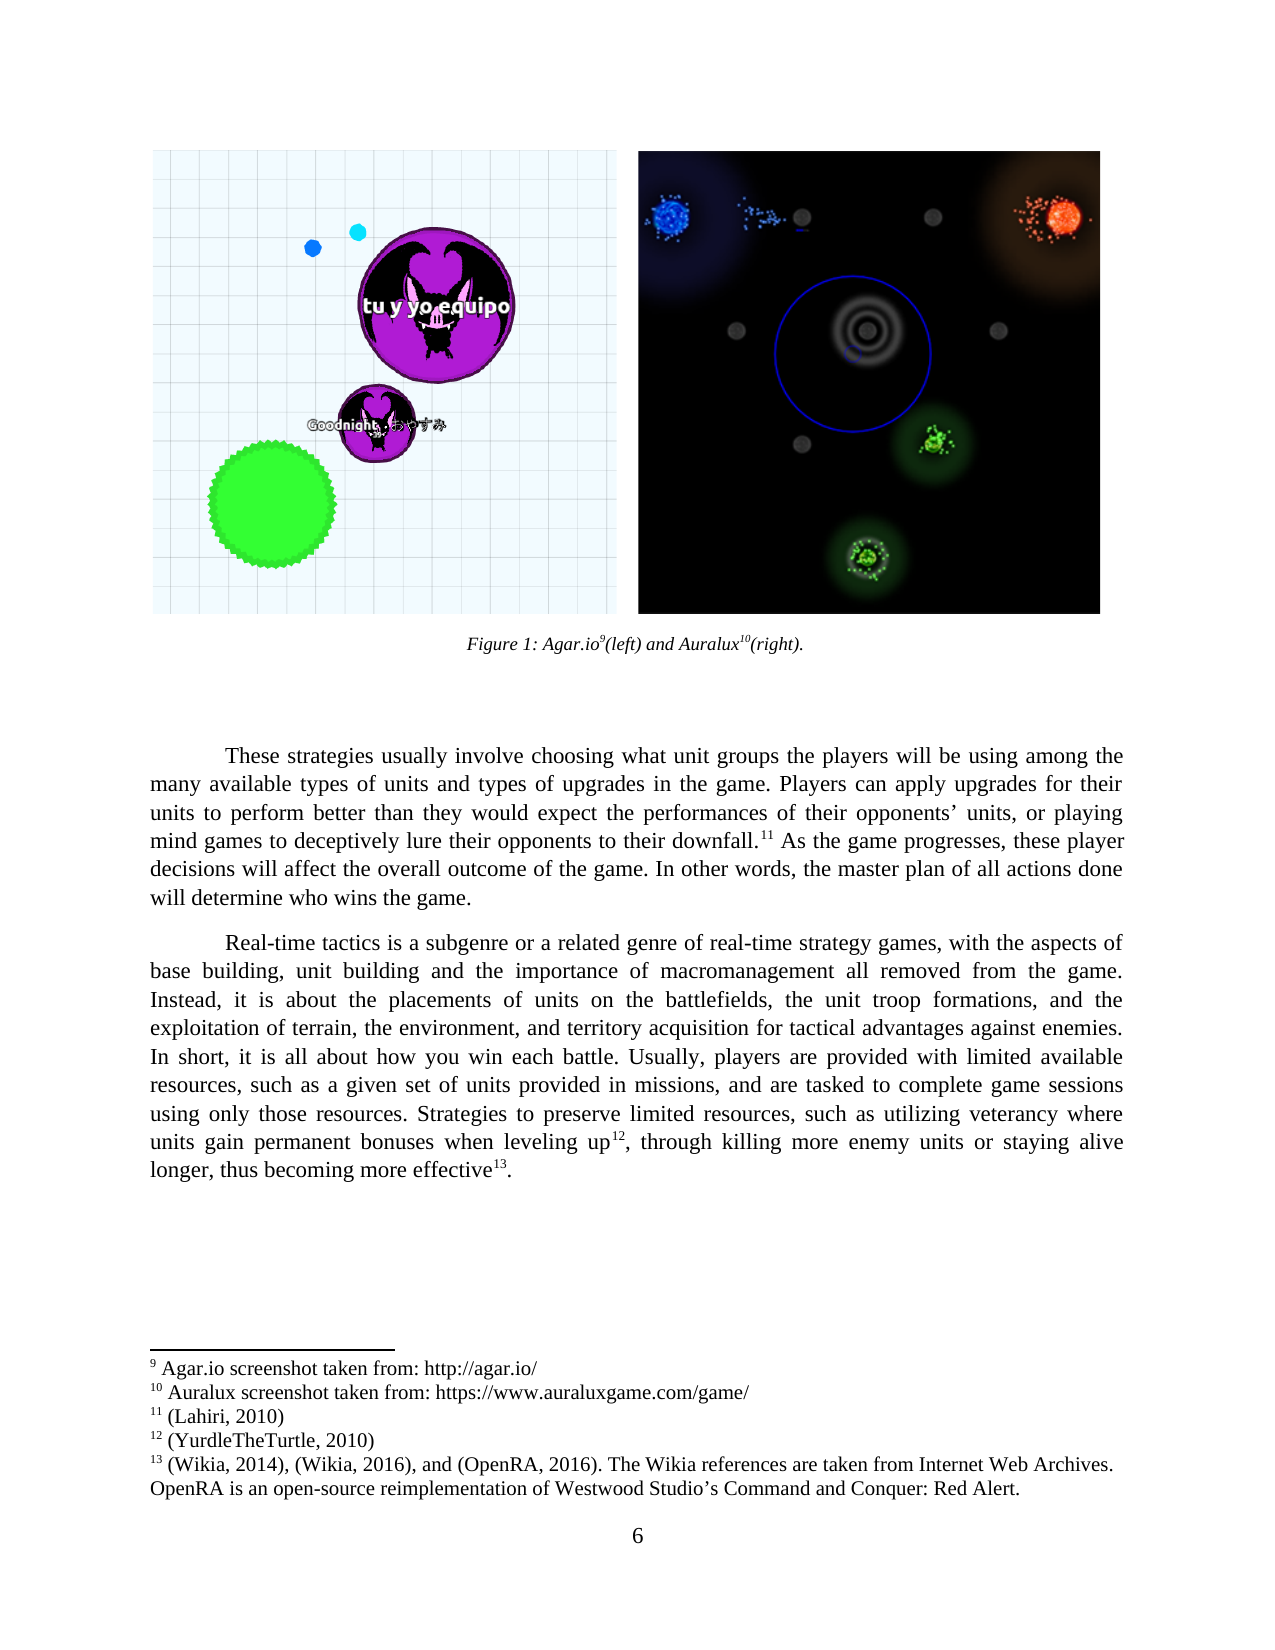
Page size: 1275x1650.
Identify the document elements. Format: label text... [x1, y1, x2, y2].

picture [152, 150, 617, 614]
picture [638, 151, 1101, 614]
text Real-time tactics is a subgenre or a related genre of real-time strategy games, with the aspects of base building, unit building and the importance of macromanagement all removed from the game. Instead, it is about the placements of units on the battlefields, the unit troop formations, and the exploitation of terrain, the environment, and territory acquisition for tactical advantages against enemies. In short, it is all about how you win each battle. Usually, players are provided with limited available resources, such as a given set of units provided in missions, and are tasked to complete game sessions using only those resources. Strategies to preserve limited resources, such as utilizing veterancy where units gain permanent bonuses when leveling up, through killing more enemy units or staying alive longer, thus becoming more effective. [150, 929, 1125, 1183]
text These strategies usually involve choosing what unit groups the players will be using among the many available types of units and types of upgrades in the game. Players can apply upgrades for their units to perform better than they would expect the performances of their opponents’ units, or playing mind games to deceptively lure their opponents to their downfall. As the game progresses, these player decisions will affect the overall outcome of the game. In other words, the master plan of all actions done will determine who wins the game. [150, 742, 1125, 910]
text Figure 1: Agar.io(left) and Auralux(right). [150, 633, 1125, 676]
